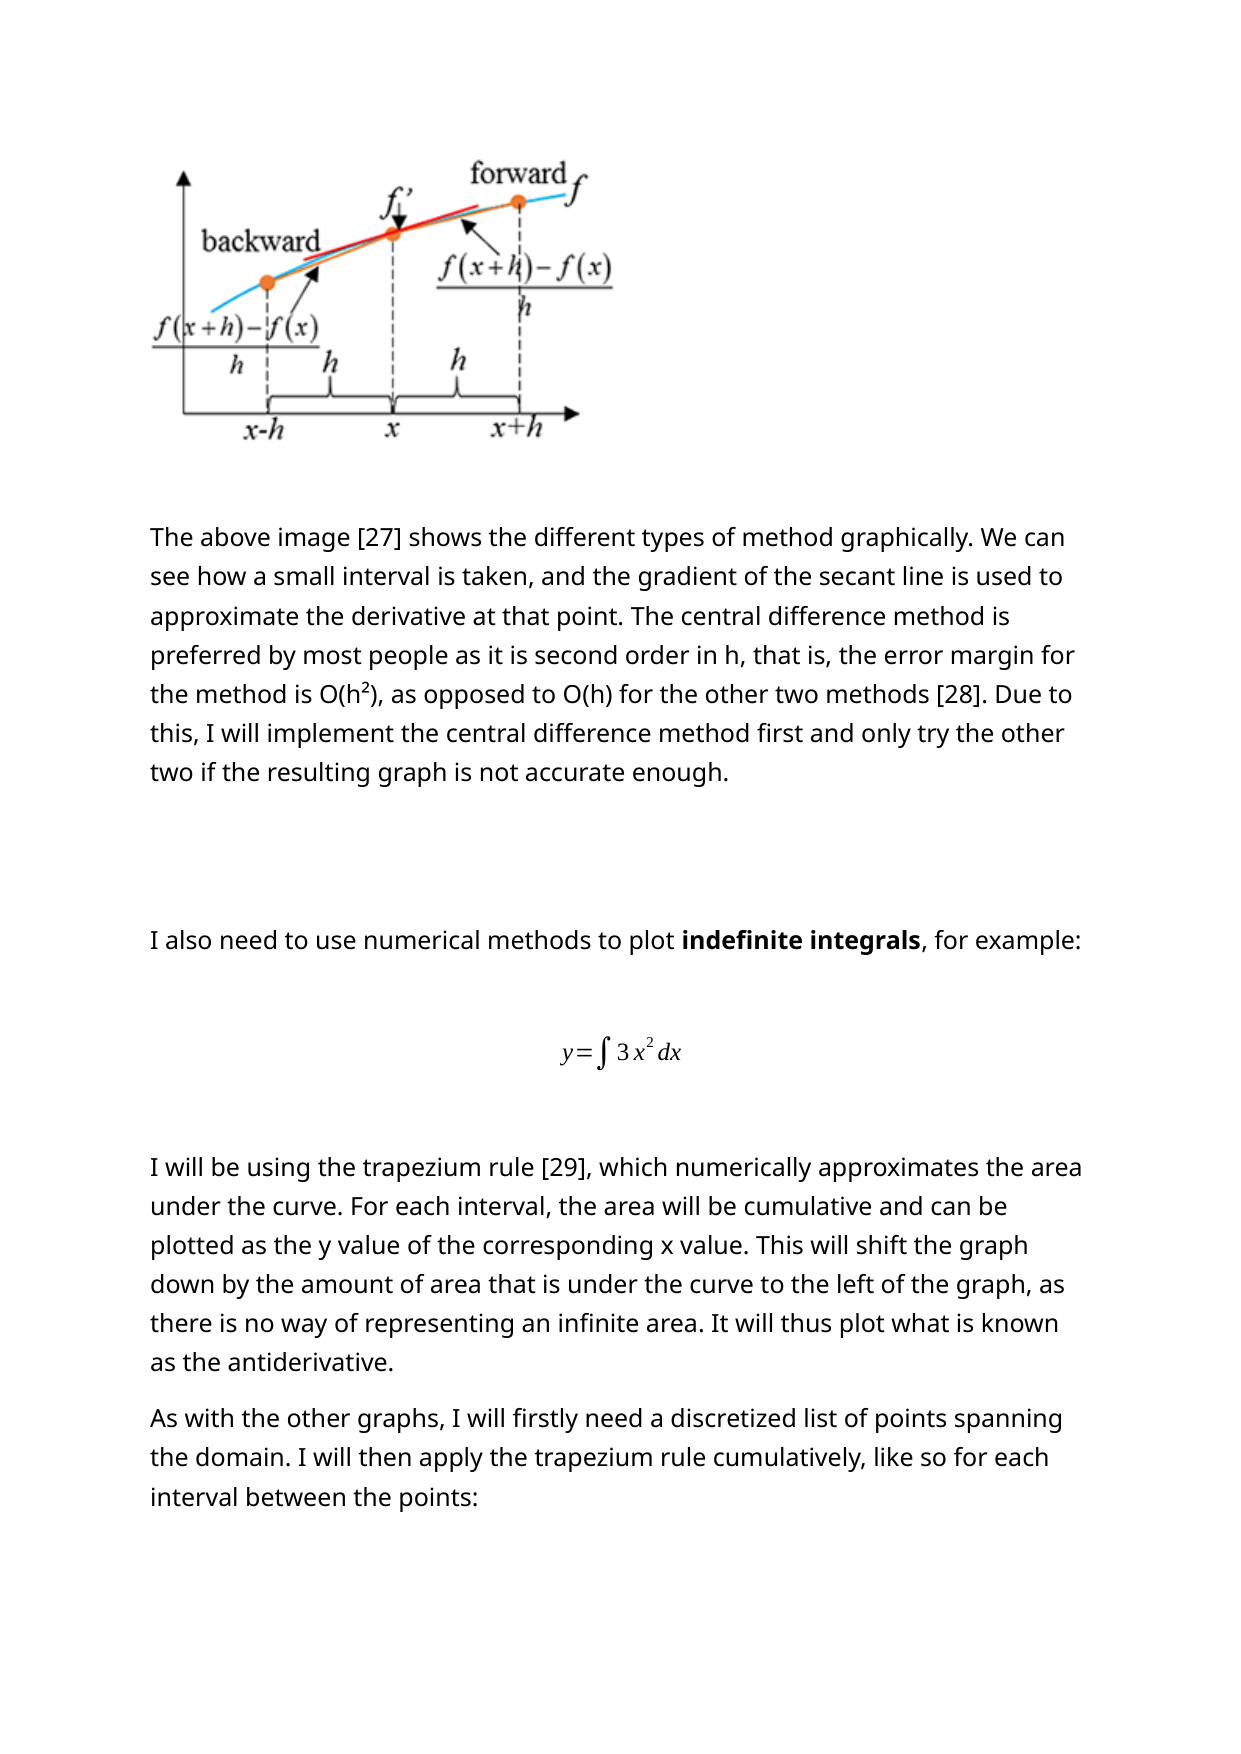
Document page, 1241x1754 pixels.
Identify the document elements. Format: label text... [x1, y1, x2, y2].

text I will be using the trapezium rule [29], which numerically approximates the area under the curve. For each interval, the area will be cumulative and can be plotted as the y value of the corresponding x value. This will shift the graph down by the amount of area that is under the curve to the left of the graph, as there is no way of representing an infinite area. It will thus plot what is known as the antiderivative. [150, 1149, 1090, 1379]
text The above image [27] shows the different types of method graphically. We can see how a small interval is taken, and the gradient of the secant line is used to approximate the derivative at that point. The central difference method is preferred by most people as it is second order in h, that is, the error margin for the method is O(h²), as opposed to O(h) for the other two methods [28]. Due to this, I will implement the central difference method first and only try the other two if the resulting graph is not accurate enough. [150, 520, 1090, 789]
text I also need to use numerical methods to plot indefinite integrals, for example: [150, 922, 1090, 956]
text As with the other graphs, I will firstly need a discretized list of points spanning the domain. I will then apply the trapezium rule cumulatively, like so for each interval between the points: [150, 1401, 1090, 1513]
picture [150, 150, 619, 443]
